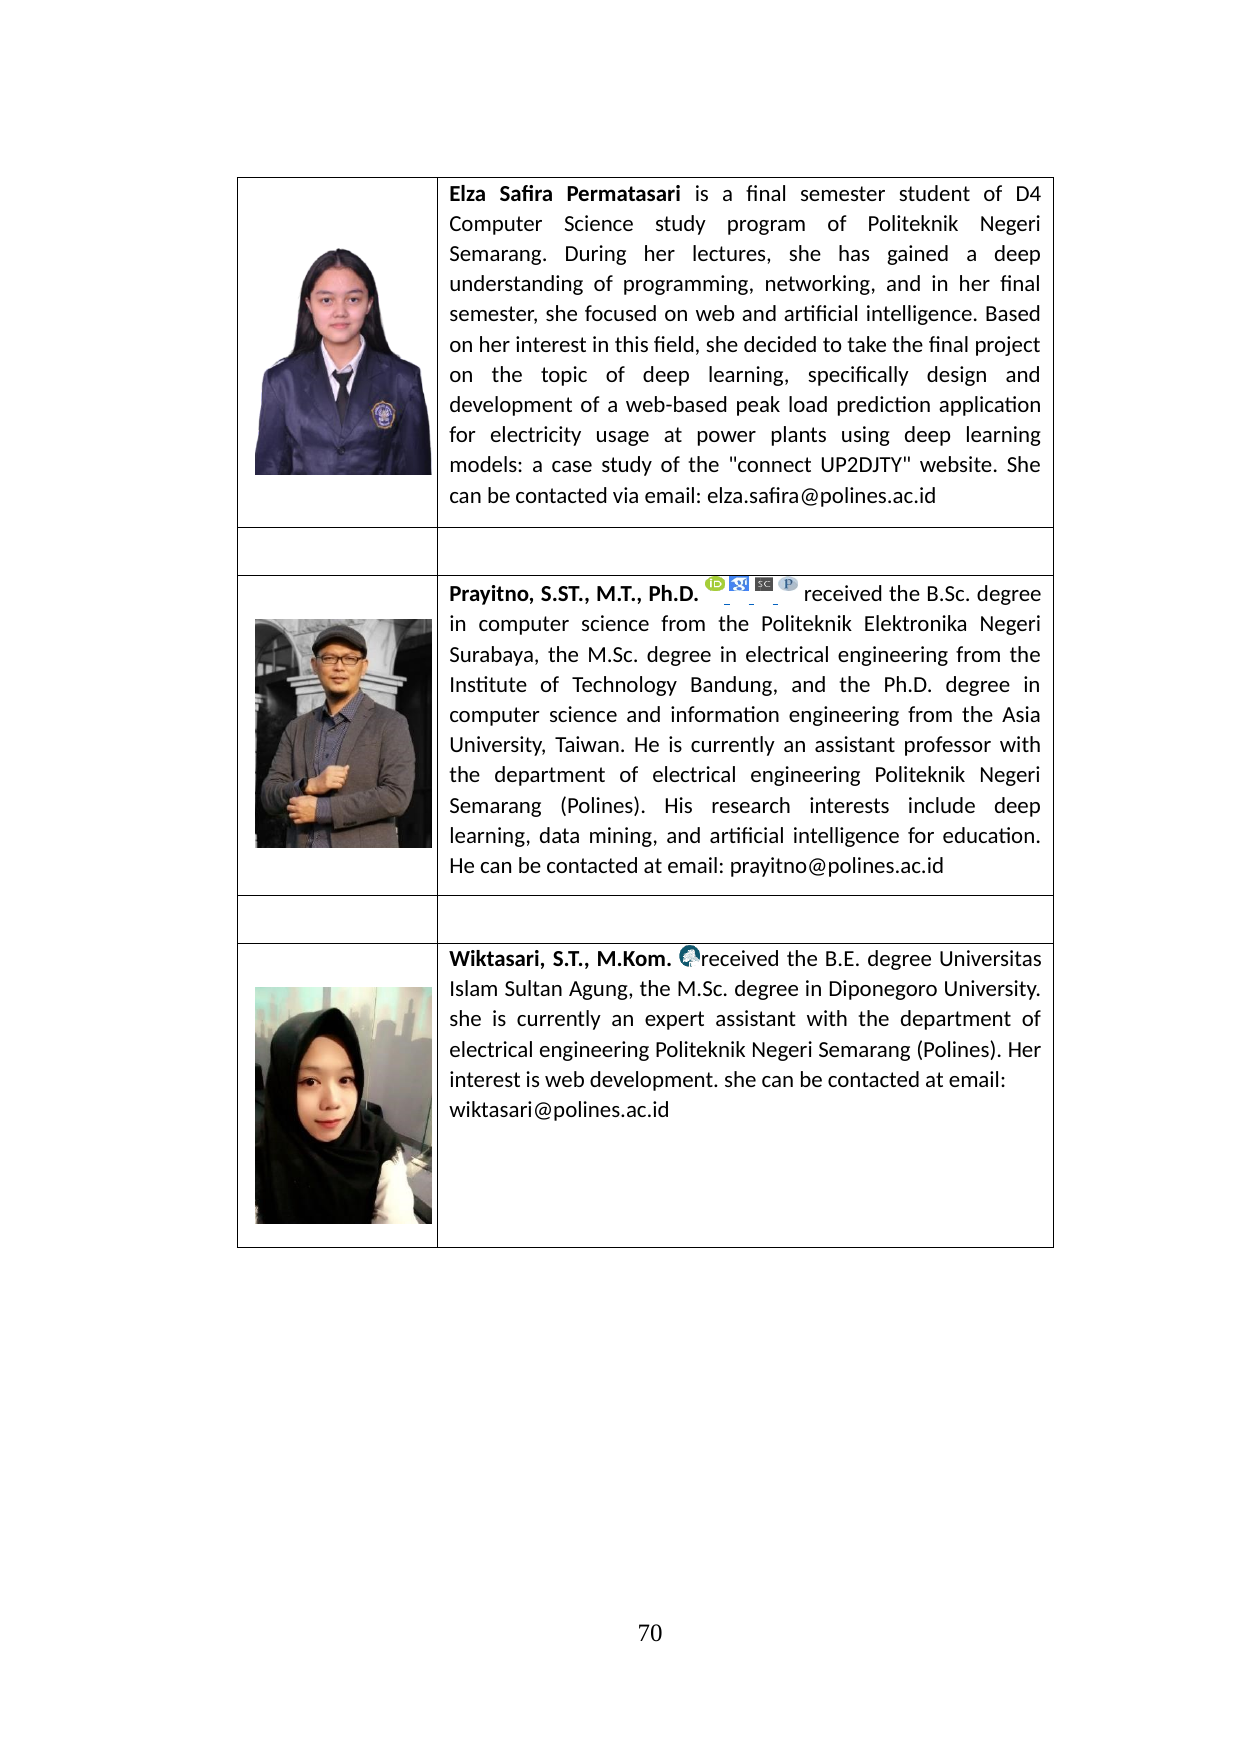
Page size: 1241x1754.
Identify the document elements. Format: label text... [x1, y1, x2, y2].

table_cell [438, 528, 1053, 575]
table_header [238, 178, 437, 527]
table_cell [238, 528, 437, 575]
table_cell [438, 896, 1053, 943]
picture [679, 944, 701, 967]
table_cell [238, 896, 437, 943]
table_cell [238, 576, 437, 895]
picture [255, 987, 432, 1224]
picture [729, 576, 749, 591]
table_header Elza Safira Permatasari is a final semester student of D4 Computer Science study program of Politeknik Negeri Semarang. During her lectures, she has gained a deep understanding of programming, networking, and in her final semester, she focused on web and artificial intelligence. Based on her interest in this field, she decided to take the final project on the topic of deep learning, specifically design and development of a web-based peak load prediction application for electricity usage at power plants using deep learning models: a case study of the "connect UP2DJTY" website. She can be contacted via email: elza.safira@polines.ac.id [438, 178, 1053, 527]
picture [705, 576, 725, 591]
picture [255, 619, 432, 848]
picture [255, 222, 432, 475]
table_cell [238, 944, 437, 1247]
table_cell Wiktasari, S.T., M.Kom. received the B.E. degree Universitas Islam Sultan Agung, the M.Sc. degree in Diponegoro University. she is currently an expert assistant with the department of electrical engineering Politeknik Negeri Semarang (Polines). Her interest is web development. she can be contacted at email: wiktasari@polines.ac.id [438, 944, 1053, 1247]
table_cell Prayitno, S.ST., M.T., Ph.D. received the B.Sc. degree in computer science from the Politeknik Elektronika Negeri Surabaya, the M.Sc. degree in electrical engineering from the Institute of Technology Bandung, and the Ph.D. degree in computer science and information engineering from the Asia University, Taiwan. He is currently an assistant professor with the department of electrical engineering Politeknik Negeri Semarang (Polines). His research interests include deep learning, data mining, and artificial intelligence for education. He can be contacted at email: prayitno@polines.ac.id [438, 576, 1053, 895]
picture [778, 576, 798, 591]
